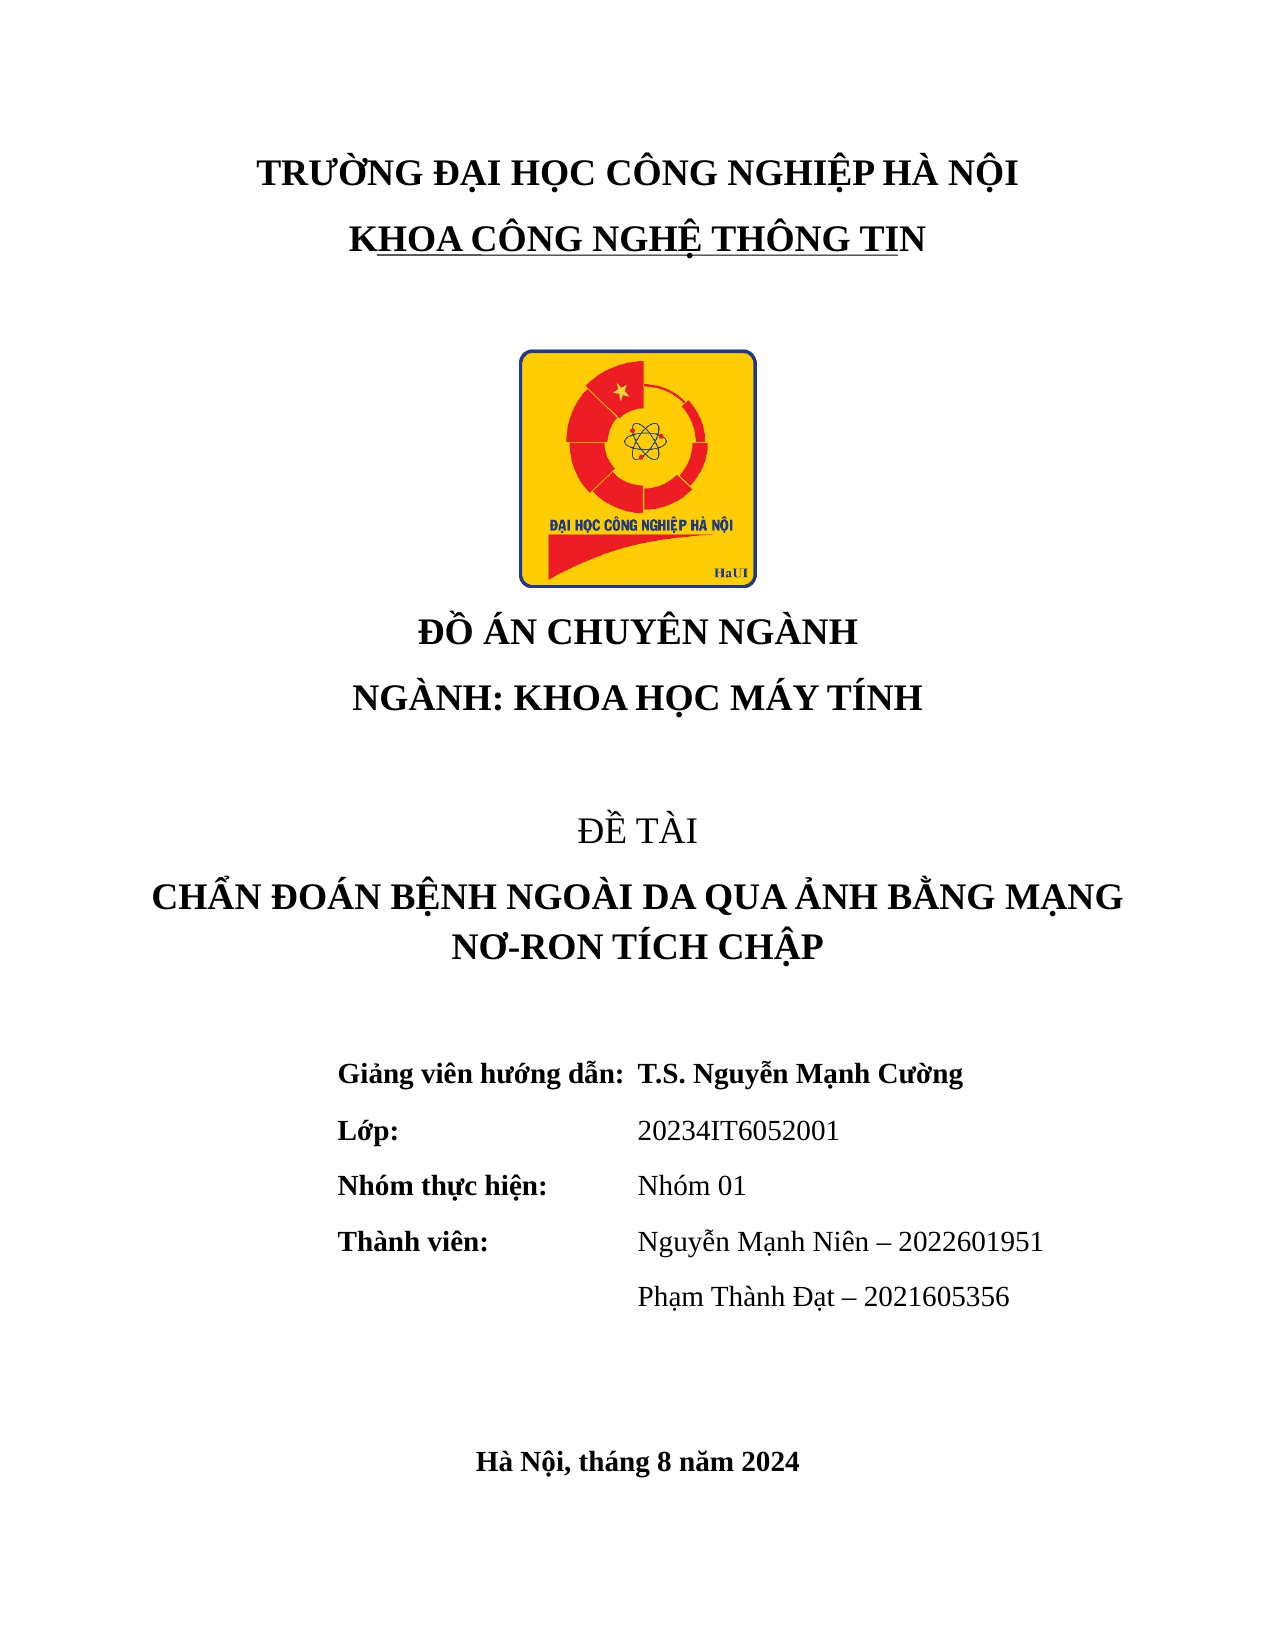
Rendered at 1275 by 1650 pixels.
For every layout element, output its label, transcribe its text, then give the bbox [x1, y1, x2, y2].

text ĐỀ TÀI [112, 808, 1162, 851]
text ĐỒ ÁN CHUYÊN NGÀNH [112, 609, 1162, 653]
text CHẨN ĐOÁN BỆNH NGOÀI DA QUA ẢNH BẰNG MẠNG NƠ-RON TÍCH CHẬP [112, 874, 1162, 967]
text NGÀNH: KHOA HỌC MÁY TÍNH [112, 676, 1162, 719]
text TRƯỜNG ĐẠI HỌC CÔNG NGHIỆP HÀ NỘI [112, 150, 1162, 193]
text Giảng viên hướng dẫn: T.S. Nguyễn Mạnh Cường [112, 1057, 1162, 1090]
text Hà Nội, tháng 8 năm 2024 [112, 1444, 1162, 1478]
text Phạm Thành Đạt – 2021605356 [112, 1279, 1162, 1312]
text Lớp: 20234IT6052001 [112, 1113, 1162, 1147]
text KHOA CÔNG NGHỆ THÔNG TIN [112, 216, 1162, 259]
text Nhóm thực hiện: Nhóm 01 [112, 1168, 1162, 1202]
picture [518, 348, 757, 588]
text Thành viên: Nguyễn Mạnh Niên – 2022601951 [112, 1224, 1162, 1257]
